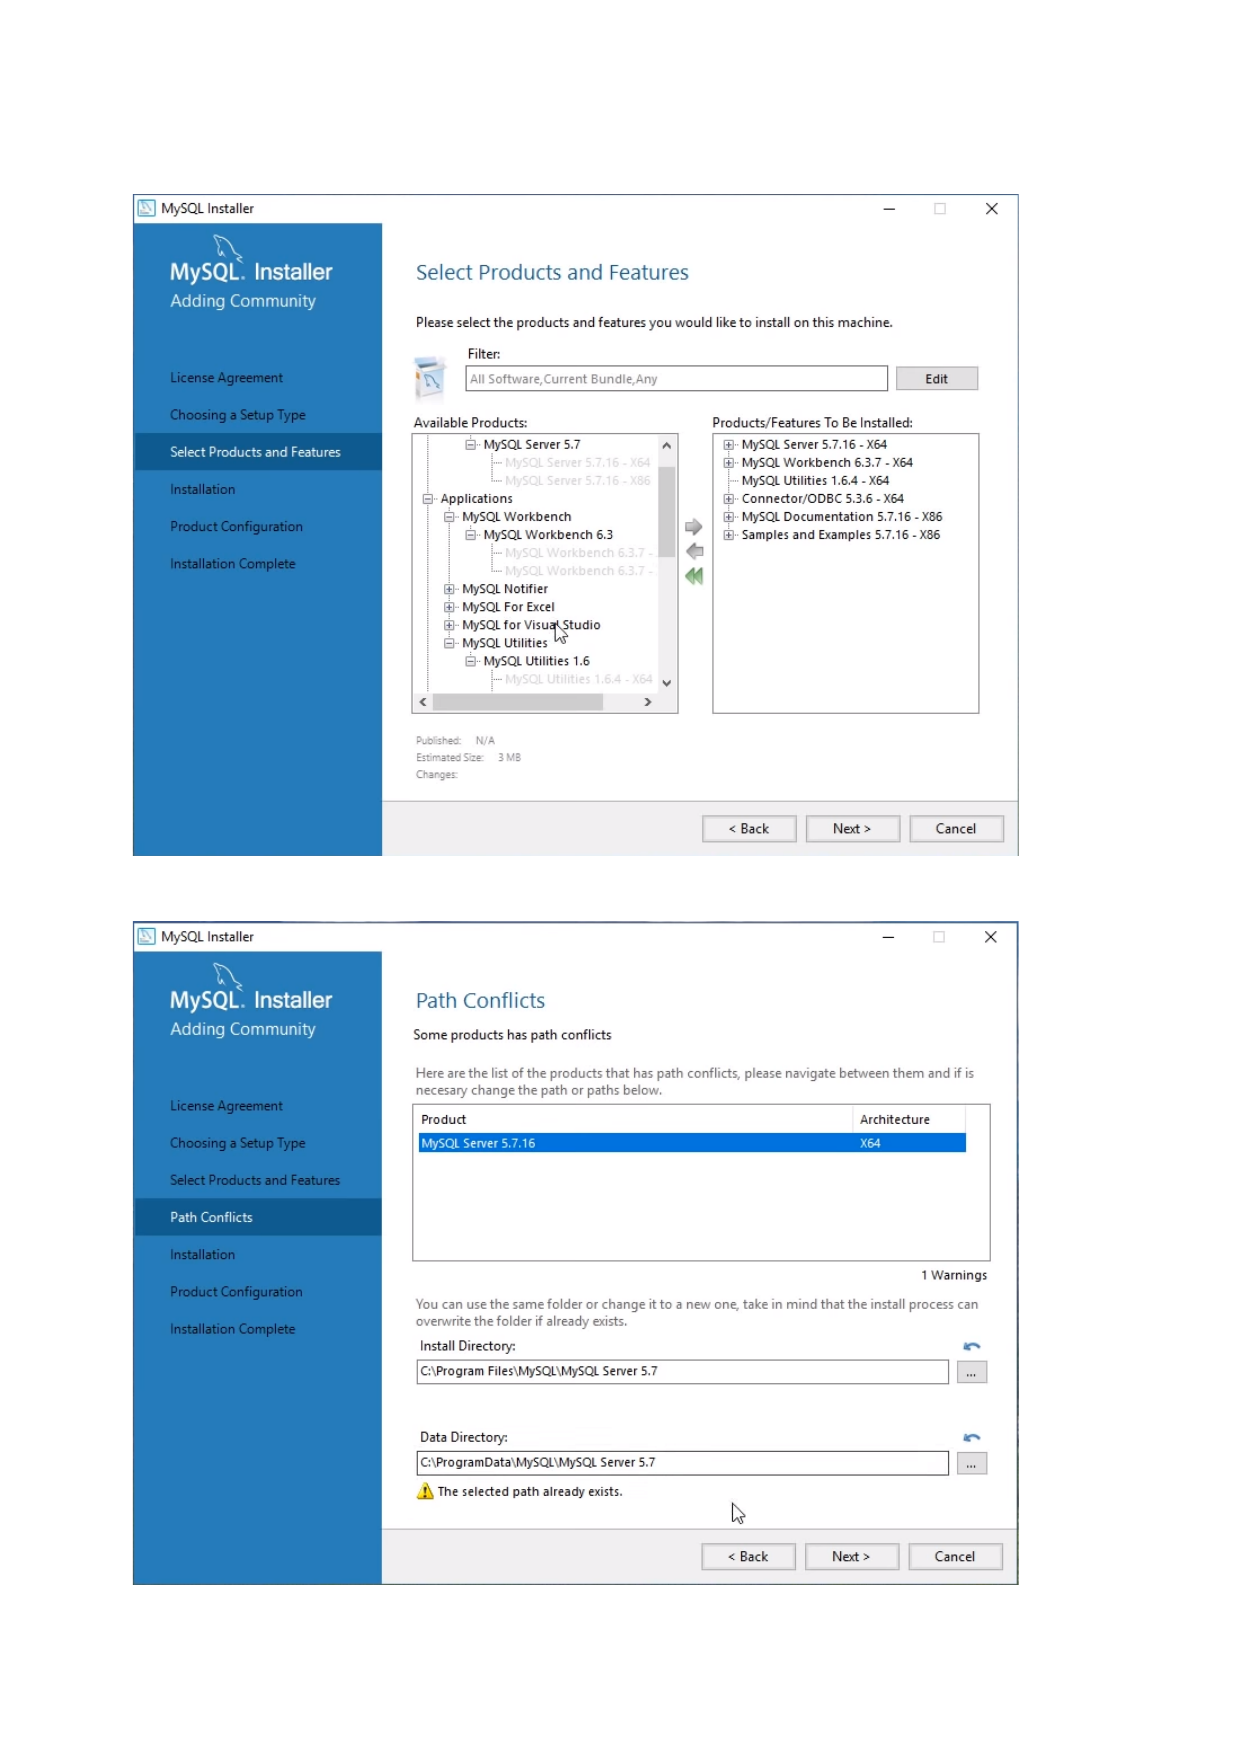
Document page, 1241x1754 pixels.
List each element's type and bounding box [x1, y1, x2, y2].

picture [132, 194, 1019, 856]
picture [132, 921, 1019, 1585]
